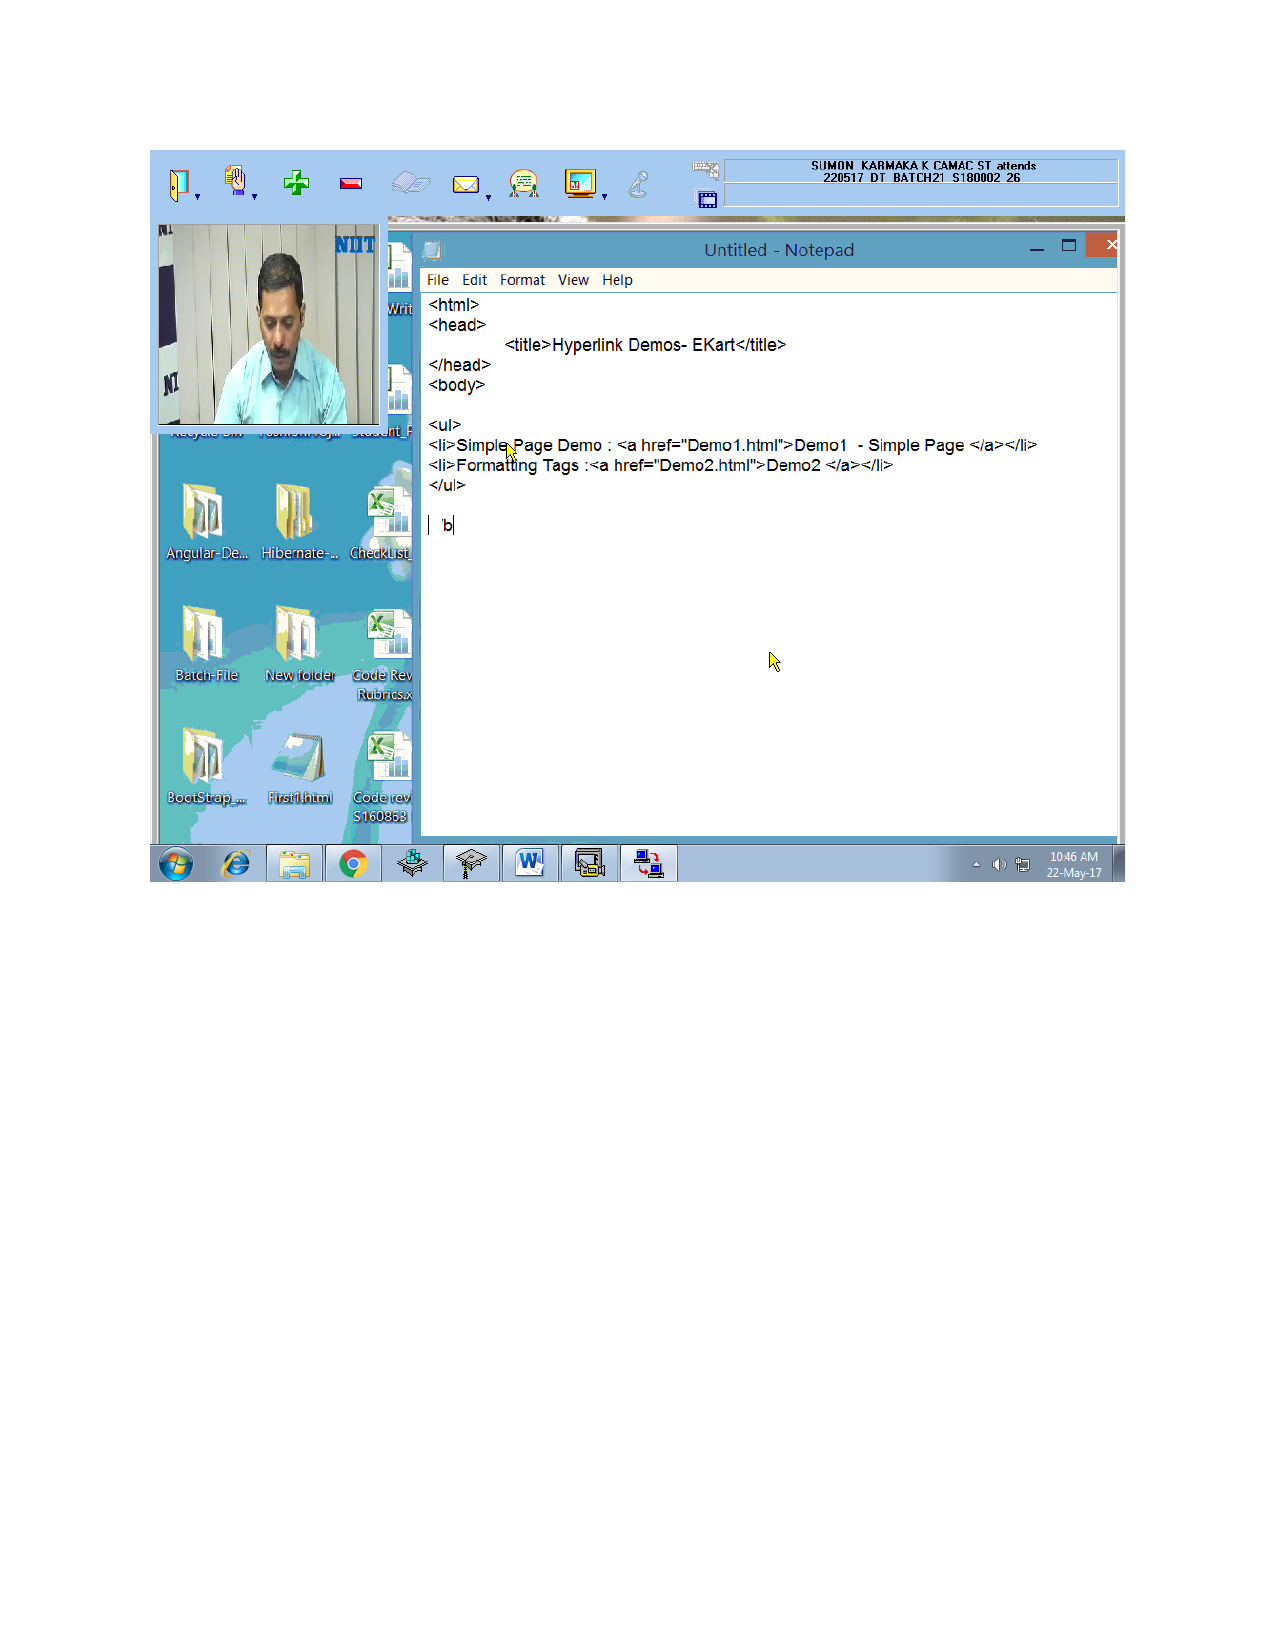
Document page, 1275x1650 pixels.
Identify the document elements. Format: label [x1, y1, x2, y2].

picture [150, 150, 1125, 882]
